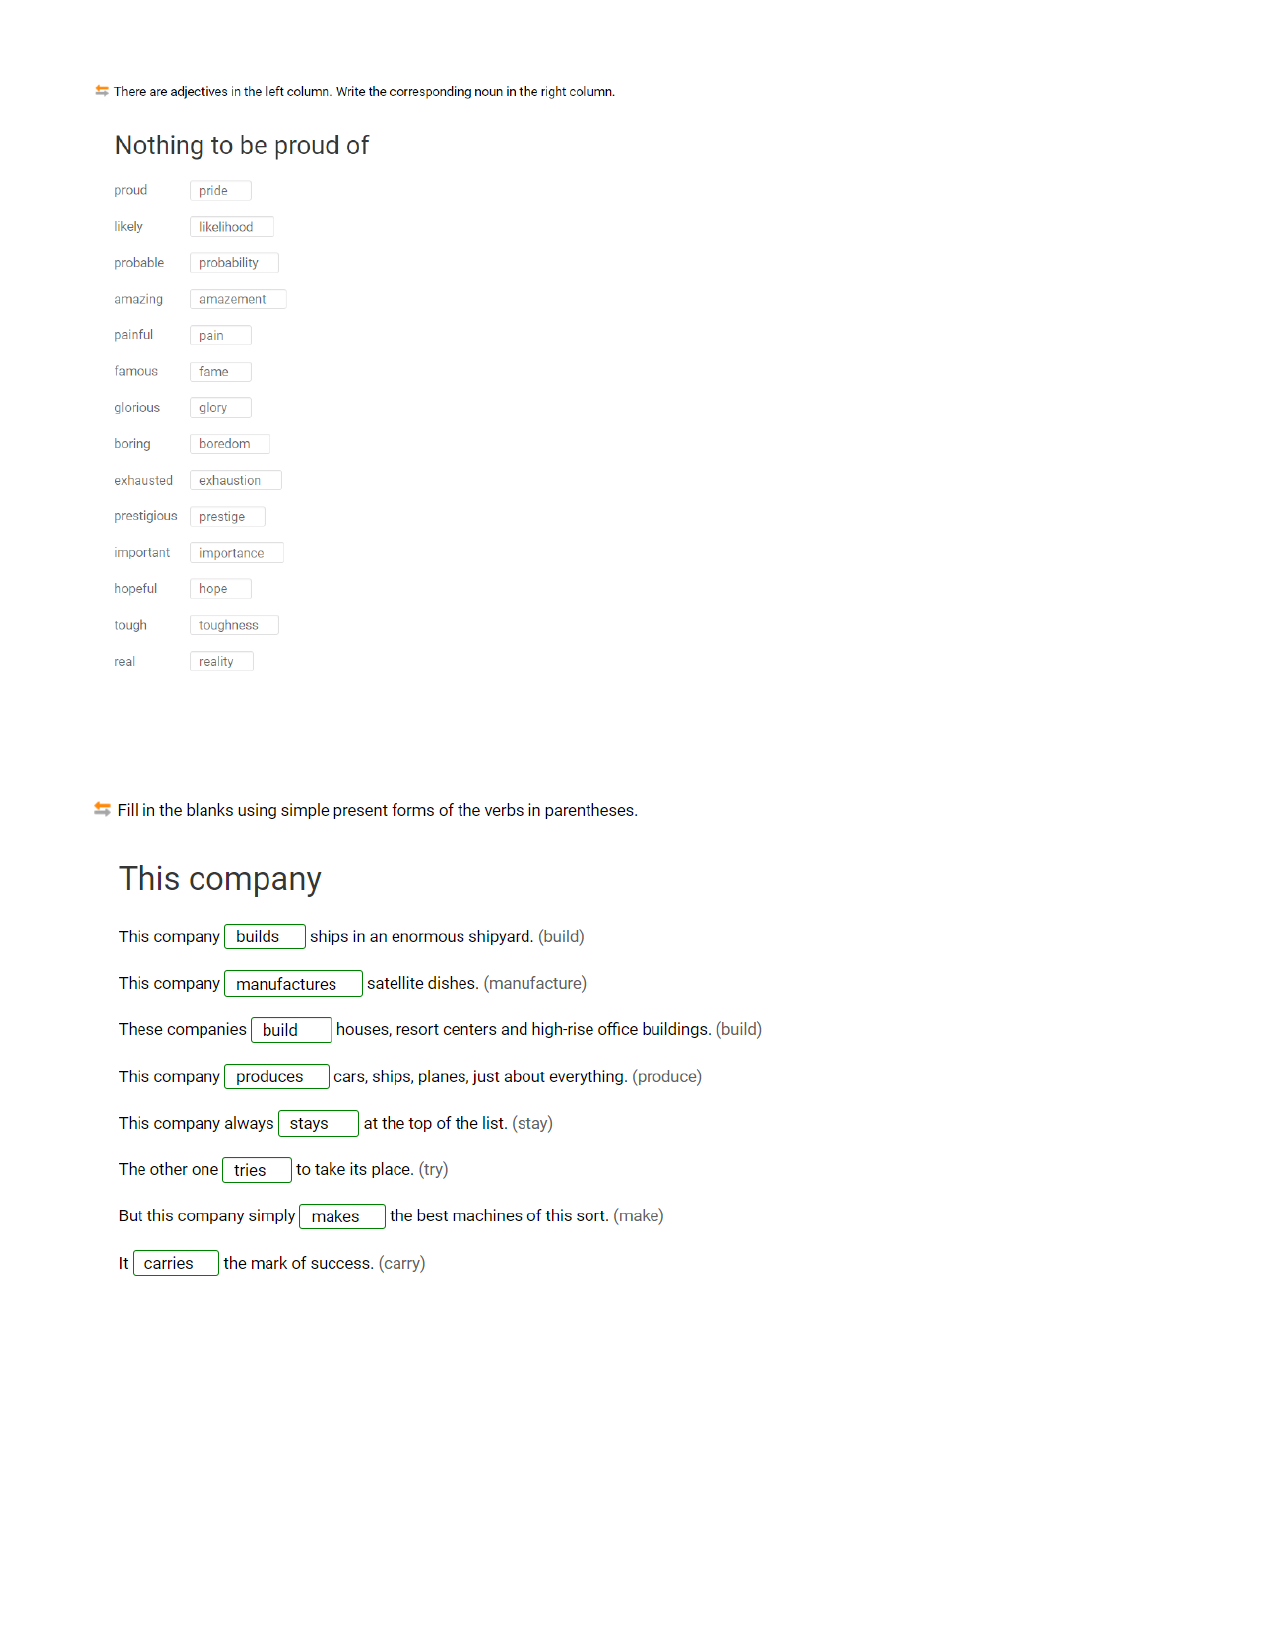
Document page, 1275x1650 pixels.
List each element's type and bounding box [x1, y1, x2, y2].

picture [75, 75, 622, 681]
picture [75, 793, 781, 1284]
